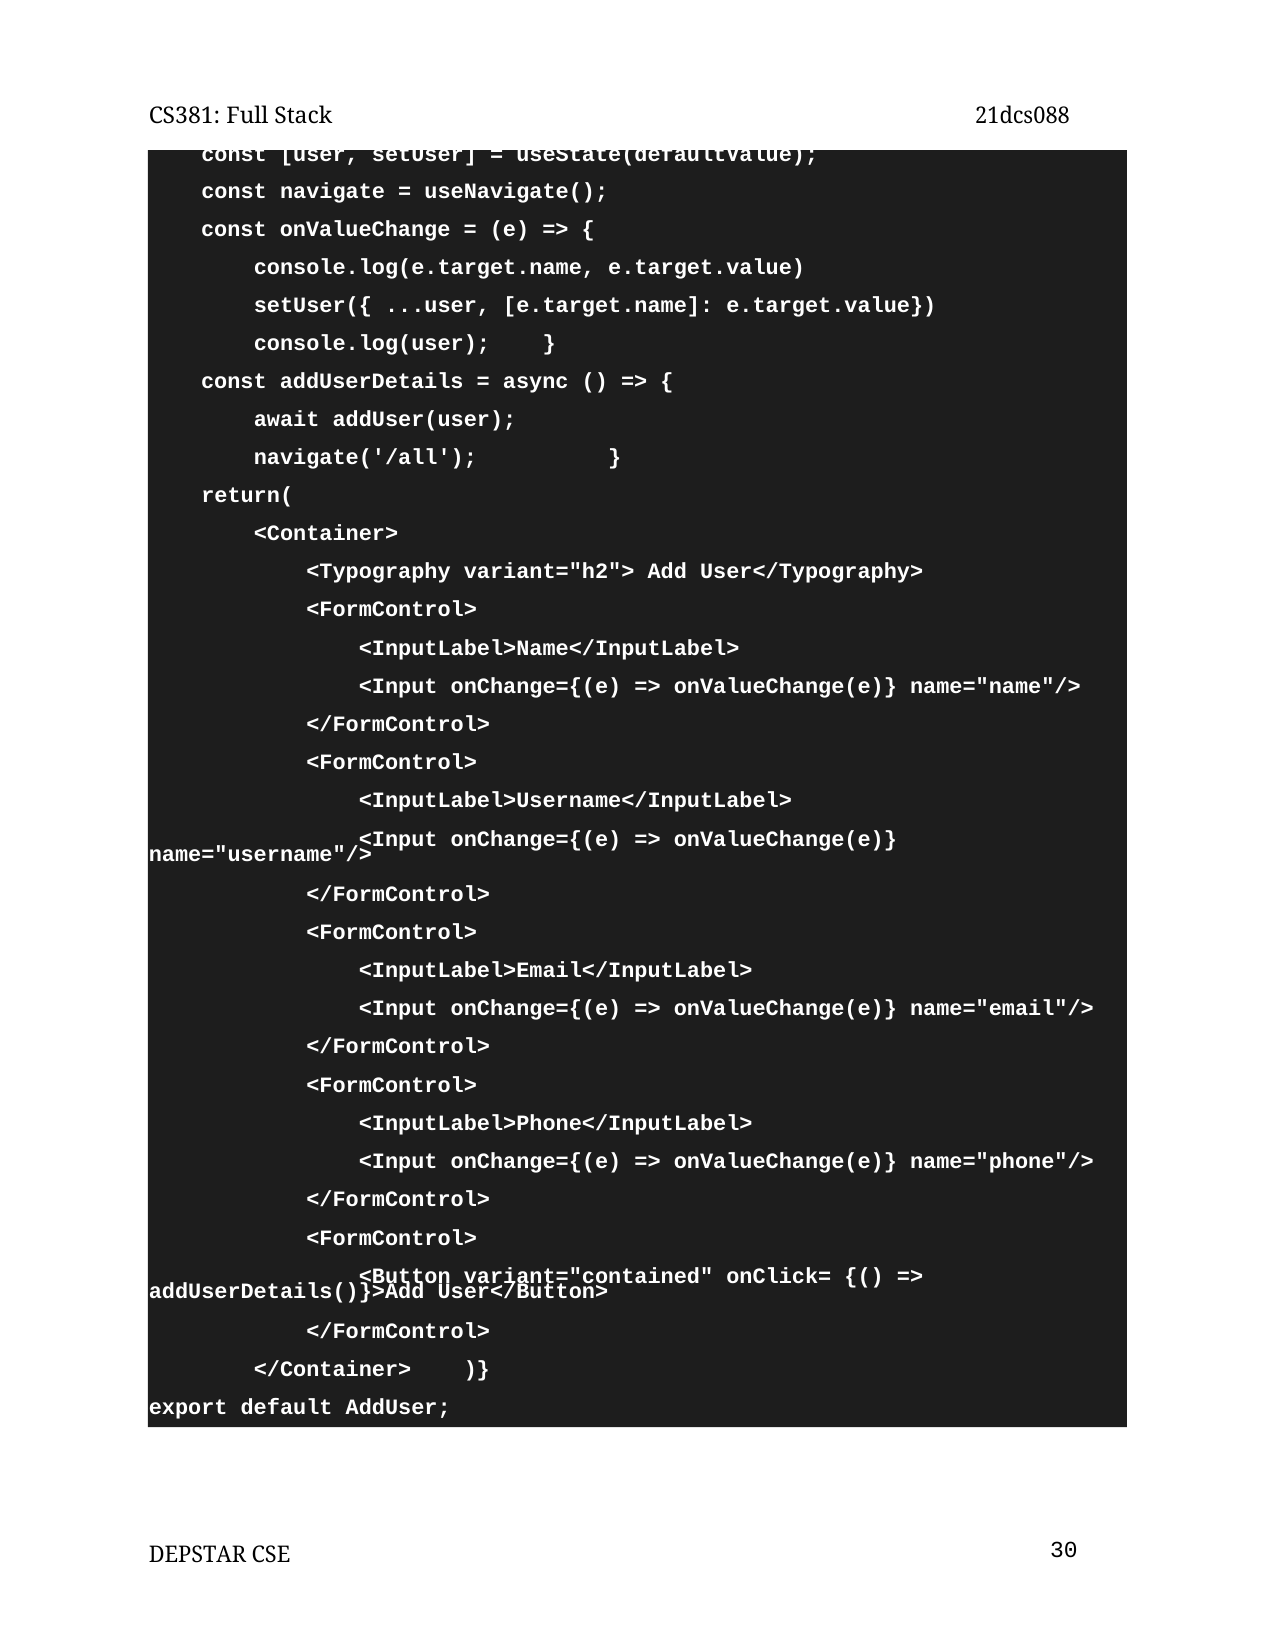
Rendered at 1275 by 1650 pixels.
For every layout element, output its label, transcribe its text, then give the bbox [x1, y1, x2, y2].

text </FormControl> [306, 713, 1139, 738]
text <InputLabel>Username</InputLabel> [358, 789, 1139, 814]
text <Input onChange={(e) => onValueChange(e)} name="email"/> [358, 997, 1139, 1022]
text <Container> [253, 522, 1139, 547]
text <InputLabel>Email</InputLabel> [358, 959, 1139, 984]
text const onValueChange = (e) => { console.log(e.target.name, e.target.value) [201, 218, 805, 281]
text <FormControl> [306, 1227, 1139, 1251]
text <Input onChange={(e) => onValueChange(e)} name="username"/> [148, 833, 899, 867]
text <Button variant="contained" onClick= {() => addUserDetails()}>Add User</Button> [148, 1270, 925, 1304]
text <InputLabel>Phone</InputLabel> [358, 1112, 1139, 1137]
text <FormControl> [306, 599, 1139, 623]
text setUser({ ...user, [e.target.name]: e.target.value}) console.log(user); } [253, 294, 936, 357]
text const addUserDetails = async () => { await addUser(user); navigate('/all'); } [201, 370, 674, 471]
text </FormControl> [306, 1188, 1139, 1213]
text <FormControl> [306, 1074, 1139, 1099]
text <Input onChange={(e) => onValueChange(e)} name="phone"/> [358, 1150, 1139, 1175]
text <FormControl> [306, 751, 1139, 776]
text </FormControl> [306, 883, 1139, 908]
text const [user, setUser] = useState(defaultValue); const navigate = useNavigate(); [201, 143, 820, 205]
text <FormControl> [306, 921, 1139, 946]
text </FormControl> [306, 1036, 1139, 1060]
text return( [201, 484, 1139, 509]
text </FormControl> [306, 1320, 1139, 1345]
text </Container> )} export default AddUser; [148, 1358, 490, 1421]
text <InputLabel>Name</InputLabel> [358, 637, 1139, 662]
text <Input onChange={(e) => onValueChange(e)} name="name"/> [358, 675, 1139, 700]
text <Typography variant="h2"> Add User</Typography> [306, 561, 1139, 585]
